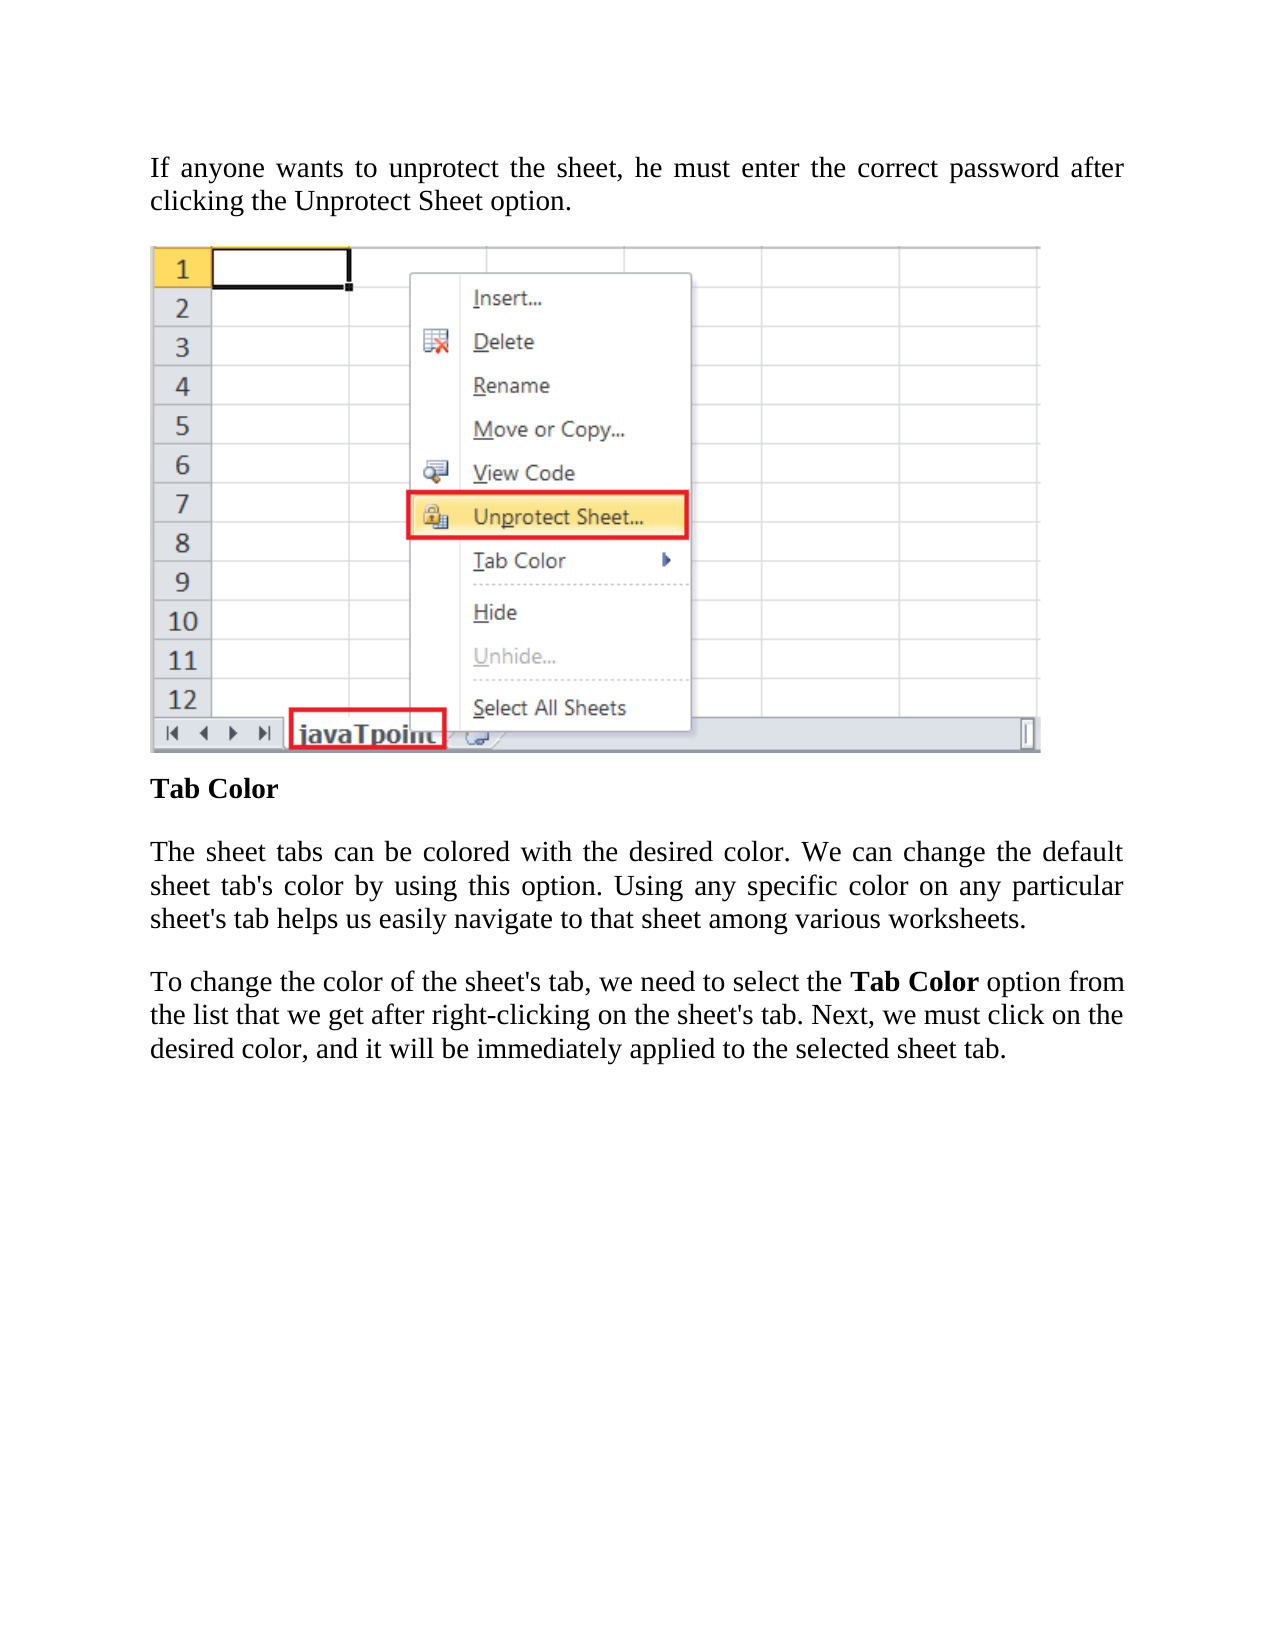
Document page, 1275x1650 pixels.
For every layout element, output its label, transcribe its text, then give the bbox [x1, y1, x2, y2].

text The sheet tabs can be colored with the desired color. We can change the default sheet tab's color by using this option. Using any specific color on any particular sheet's tab helps us easily navigate to that sheet among various worksheets. [150, 834, 1125, 935]
text To change the color of the sheet's tab, we need to select the Tab Color option from the list that we get after right-clicking on the sheet's tab. Next, we must click on the desired color, and it will be immediately applied to the selected sheet tab. [150, 964, 1125, 1064]
picture [150, 246, 1041, 753]
text If anyone wants to unprotect the sheet, he must enter the correct password after clicking the Unprotect Sheet option. [150, 150, 1125, 217]
subtitle Tab Color [150, 771, 1125, 805]
